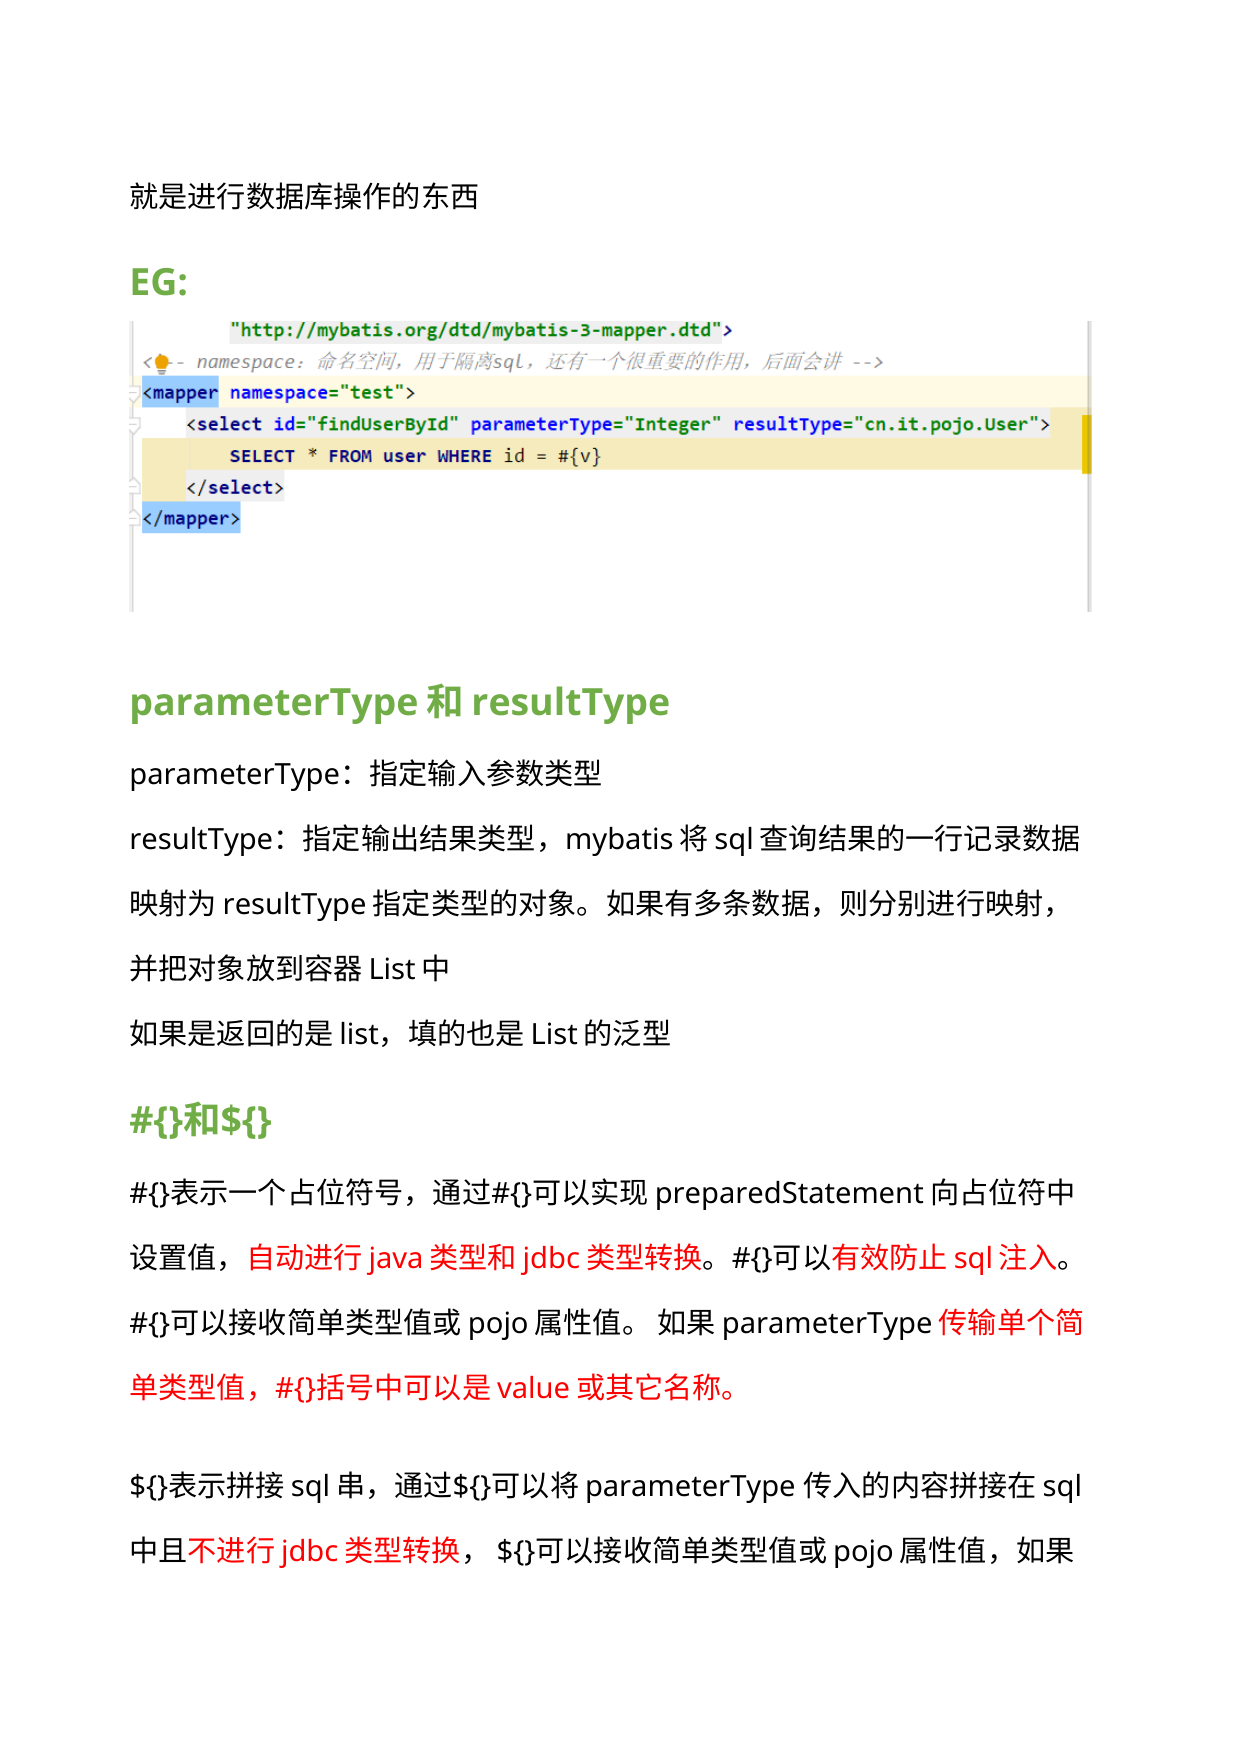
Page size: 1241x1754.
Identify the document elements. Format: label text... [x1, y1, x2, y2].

subtitle parameterType和resultType [129, 666, 1092, 731]
text 如果是返回的是list，填的也是List的泛型 [129, 999, 1092, 1064]
text resultType：指定输出结果类型，mybatis将sql查询结果的一行记录数据映射为resultType指定类型的对象。如果有多条数据，则分别进行映射，并把对象放到容器List中 [129, 804, 1092, 999]
subtitle EG: [129, 248, 1092, 313]
text parameterType：指定输入参数类型 [129, 739, 1092, 804]
picture [129, 321, 1092, 612]
text #{}表示一个占位符号，通过#{}可以实现preparedStatement向占位符中设置值，自动进行java类型和jdbc类型转换。#{}可以有效防止sql注入。 #{}可以接收简单类型值或pojo属性值。 如果parameterType传输单个简单类型值，#{}括号中可以是value或其它名称。 [129, 1158, 1092, 1418]
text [129, 1451, 1092, 1581]
text 就是进行数据库操作的东西 [129, 162, 1092, 227]
subtitle #{}和${} [129, 1085, 1092, 1150]
